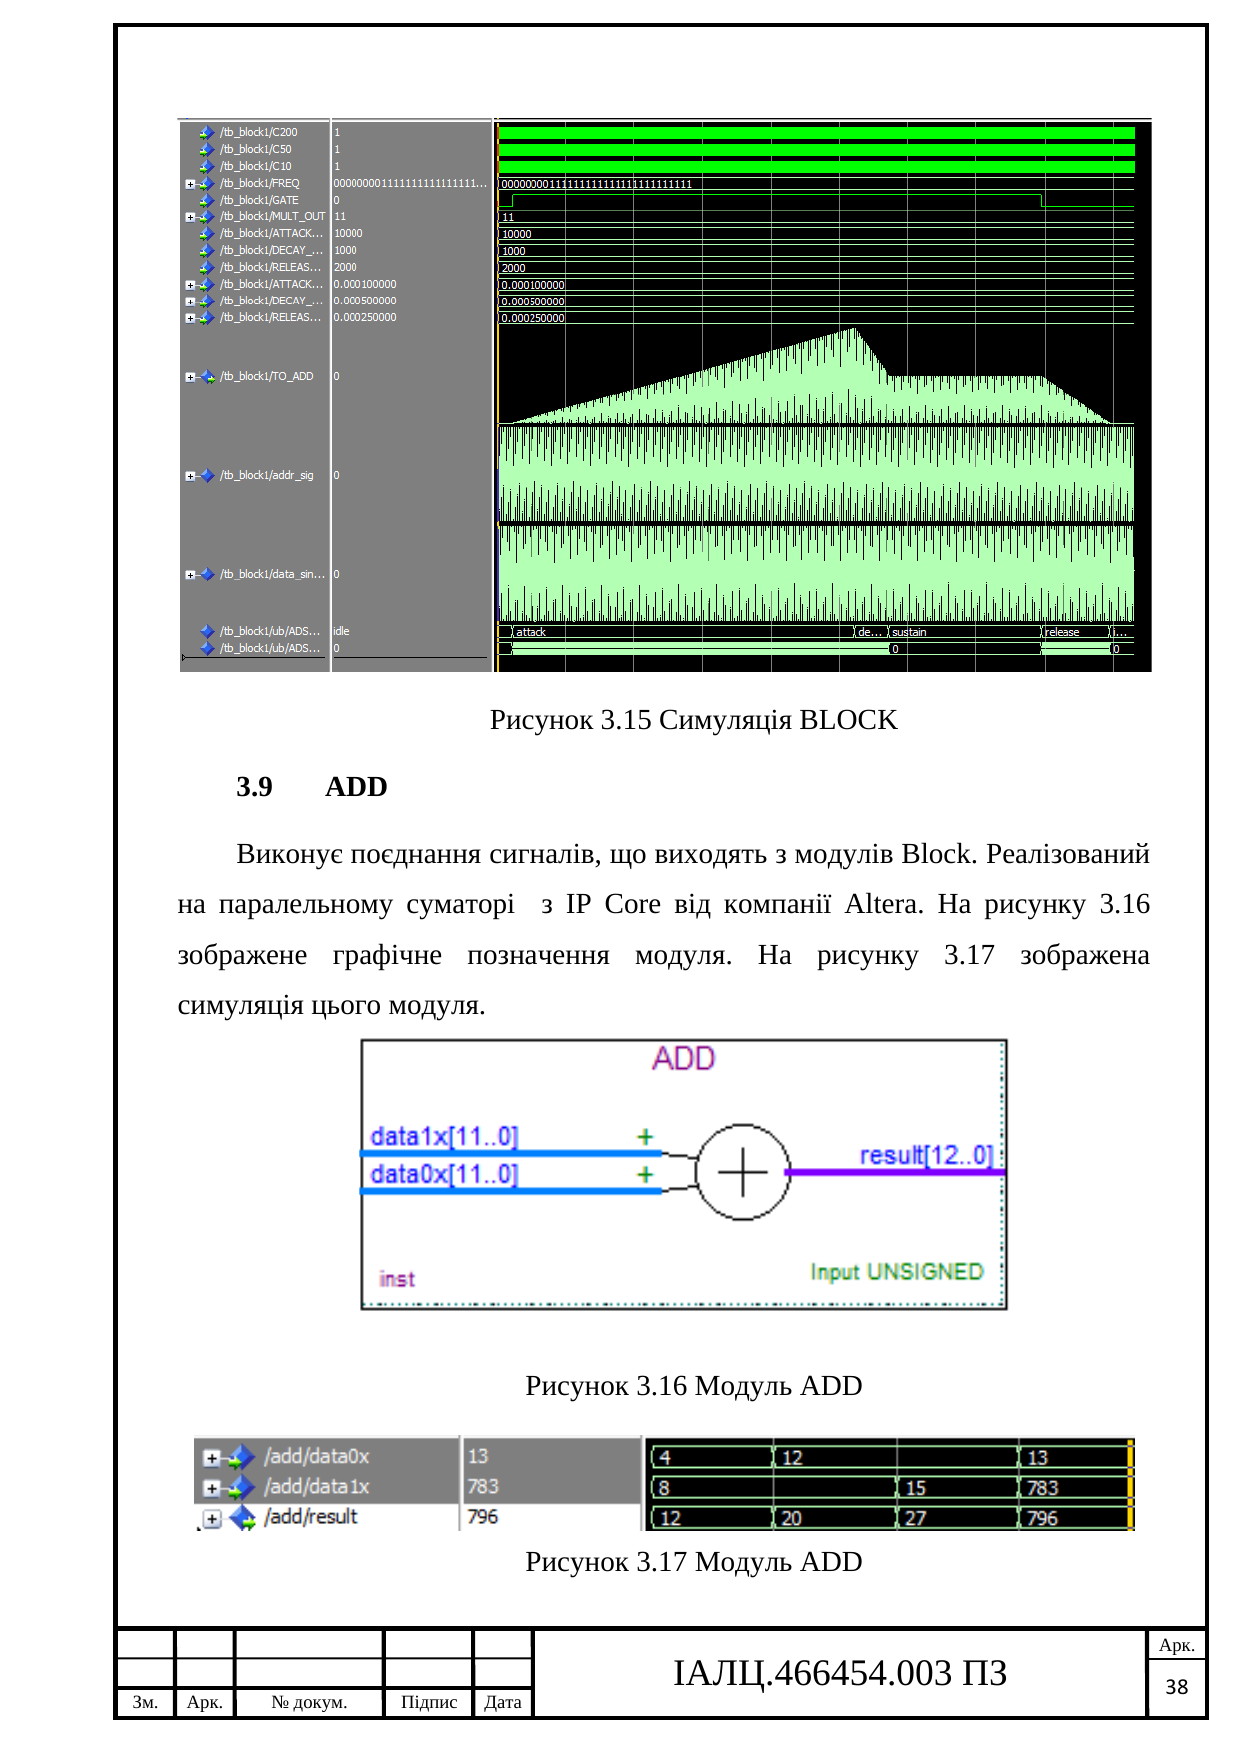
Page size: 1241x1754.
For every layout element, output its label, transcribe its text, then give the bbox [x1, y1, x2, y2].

picture [359, 1036, 1013, 1318]
list Виконує поєднання сигналів, що виходять з модулів Block. Реалізований на паралельному суматорі з IP Core від компанії Altera. На рисунку 3.16 зображене графічне позначення модуля. На рисунку 3.17 зображена симуляція цього модуля. [177, 836, 1152, 1021]
list Рисунок 3.15 Симуляція BLOCK [177, 702, 1152, 736]
picture [194, 1435, 1135, 1531]
list Рисунок 3.17 Модуль ADD [177, 1544, 1152, 1578]
list ADD [177, 769, 1152, 803]
picture [177, 118, 1152, 672]
